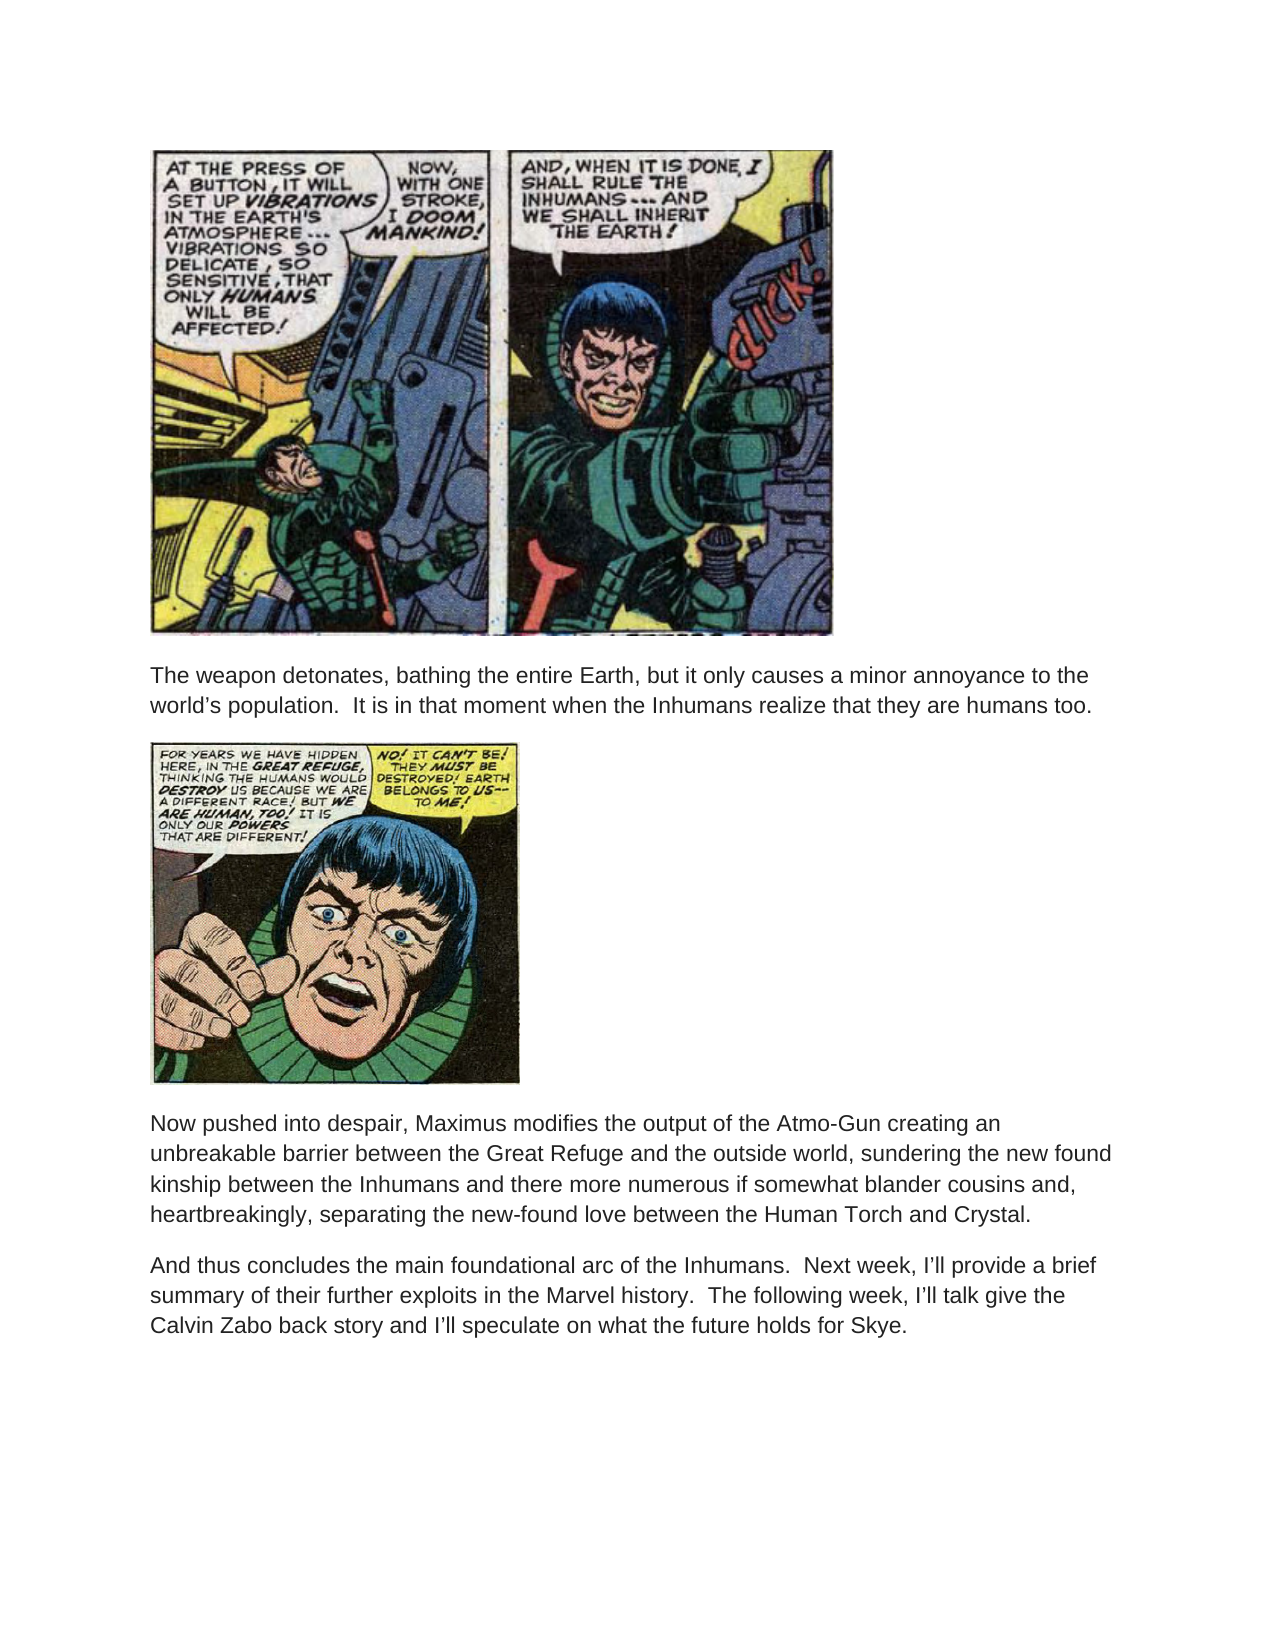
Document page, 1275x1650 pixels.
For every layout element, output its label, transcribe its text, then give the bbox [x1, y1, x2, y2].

text And thus concludes the main foundational arc of the Inhumans. Next week, I’ll provide a brief summary of their further exploits in the Marvel history. The following week, I’ll talk give the Calvin Zabo back story and I’ll speculate on what the future holds for Skye. [150, 1252, 1125, 1339]
text The weapon detonates, bathing the entire Earth, but it only causes a minor annoyance to the world’s population. It is in that moment when the Inhumans realize that they are humans too. [150, 662, 1125, 718]
picture [150, 150, 834, 636]
picture [150, 742, 520, 1085]
text Now pushed into despair, Maximus modifies the output of the Atmo-Gun creating an unbreakable barrier between the Great Refuge and the outside world, sundering the new found kinship between the Inhumans and there more numerous if somewhat blander cousins and, heartbreakingly, separating the new-found love between the Human Torch and Crystal. [150, 1110, 1125, 1227]
